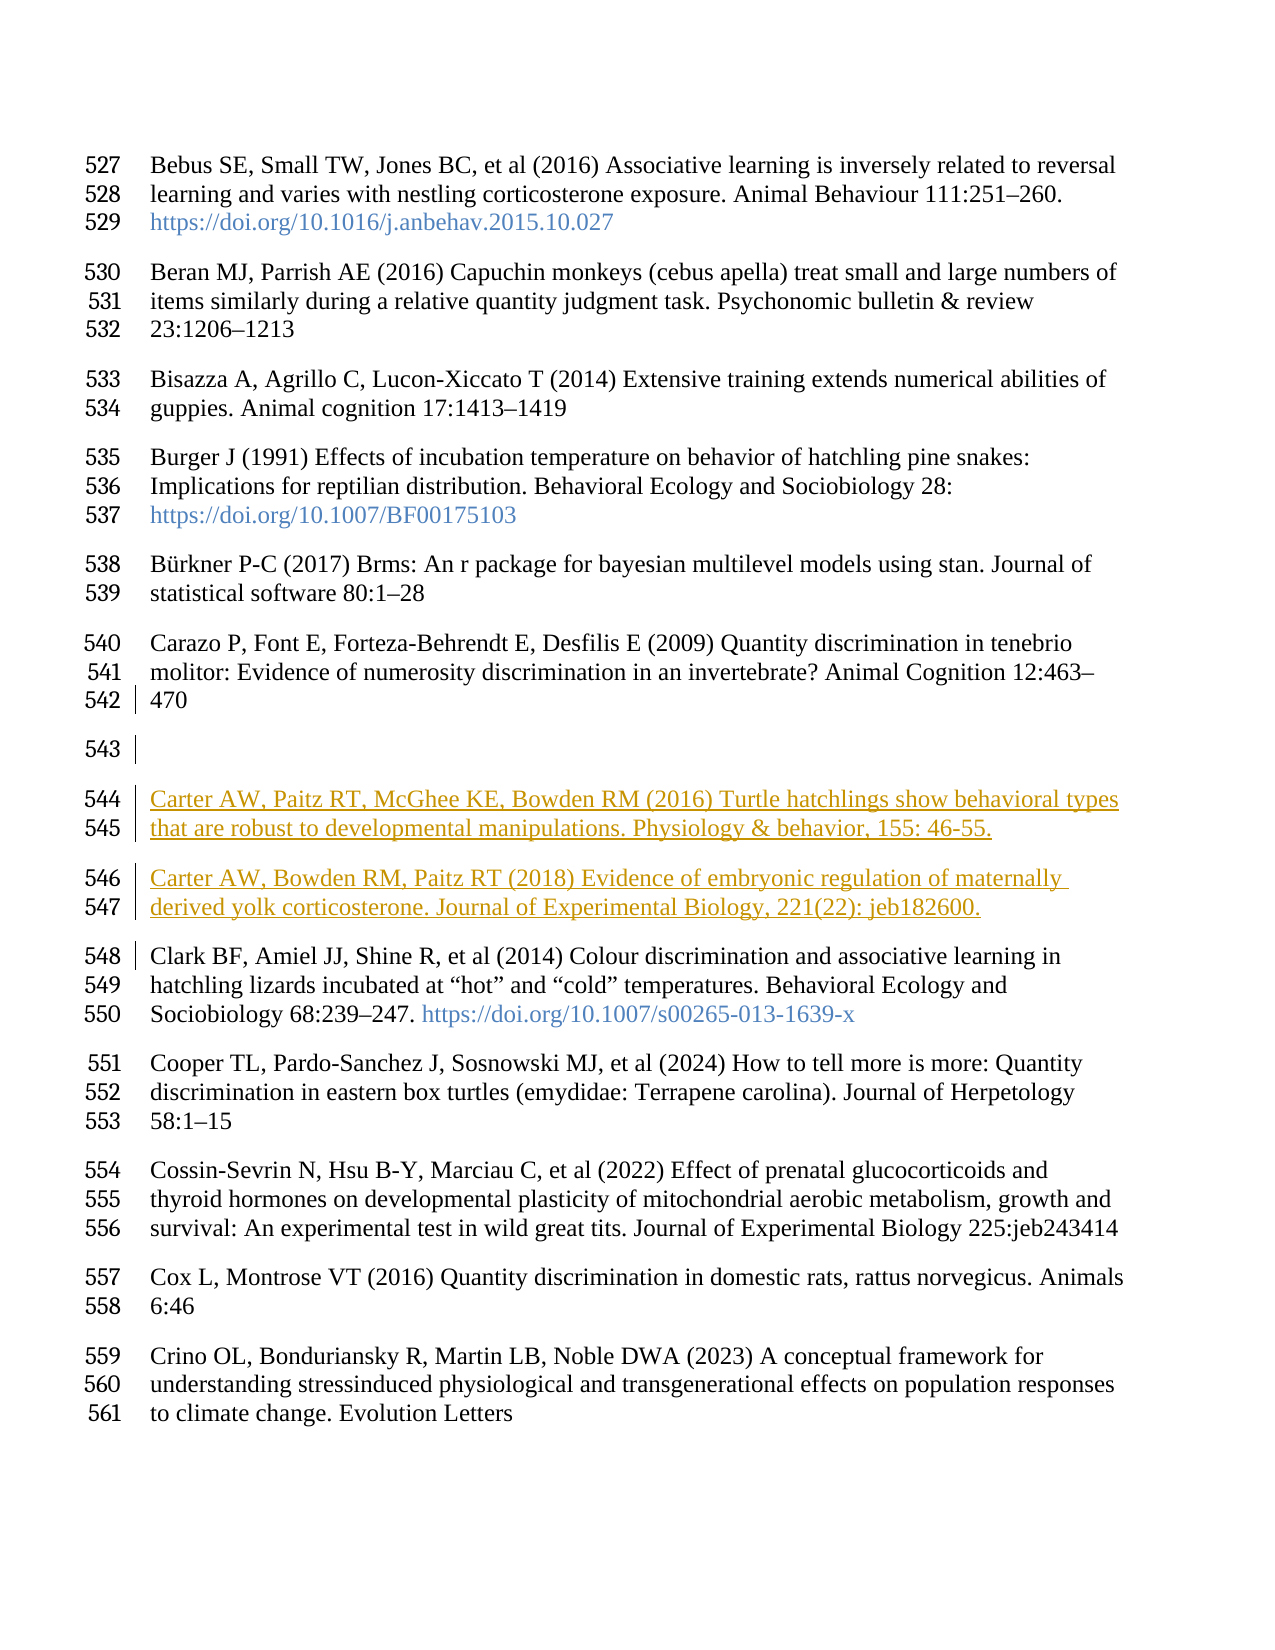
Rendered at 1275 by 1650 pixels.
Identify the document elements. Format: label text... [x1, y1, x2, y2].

text Cooper TL, Pardo-Sanchez J, Sosnowski MJ, et al (2024) How to tell more is more: Quantity discrimination in eastern box turtles (emydidae: Terrapene carolina). Journal of Herpetology 58:1–15 [150, 1048, 1125, 1134]
text Crino OL, Bonduriansky R, Martin LB, Noble DWA (2023) A conceptual framework for understanding stressinduced physiological and transgenerational effects on population responses to climate change. Evolution Letters [150, 1341, 1125, 1427]
text Bisazza A, Agrillo C, Lucon-Xiccato T (2014) Extensive training extends numerical abilities of guppies. Animal cognition 17:1413–1419 [150, 364, 1125, 422]
text Bebus SE, Small TW, Jones BC, et al (2016) Associative learning is inversely related to reversal learning and varies with nestling corticosterone exposure. Animal Behaviour 111:251–260. https://doi.org/10.1016/j.anbehav.2015.10.027 [150, 150, 1125, 236]
text Cossin-Sevrin N, Hsu B-Y, Marciau C, et al (2022) Effect of prenatal glucocorticoids and thyroid hormones on developmental plasticity of mitochondrial aerobic metabolism, growth and survival: An experimental test in wild great tits. Journal of Experimental Biology 225:jeb243414 [150, 1155, 1125, 1242]
text Beran MJ, Parrish AE (2016) Capuchin monkeys (cebus apella) treat small and large numbers of items similarly during a relative quantity judgment task. Psychonomic bulletin & review 23:1206–1213 [150, 257, 1125, 343]
text Bürkner P-C (2017) Brms: An r package for bayesian multilevel models using stan. Journal of statistical software 80:1–28 [150, 549, 1125, 607]
text Burger J (1991) Effects of incubation temperature on behavior of hatchling pine snakes: Implications for reptilian distribution. Behavioral Ecology and Sociobiology 28: https://doi.org/10.1007/BF00175103 [150, 442, 1125, 529]
text Cox L, Montrose VT (2016) Quantity discrimination in domestic rats, rattus norvegicus. Animals 6:46 [150, 1262, 1125, 1320]
text Carazo P, Font E, Forteza-Behrendt E, Desfilis E (2009) Quantity discrimination in tenebrio molitor: Evidence of numerosity discrimination in an invertebrate? Animal Cognition 12:463–470 [150, 628, 1125, 714]
text Clark BF, Amiel JJ, Shine R, et al (2014) Colour discrimination and associative learning in hatchling lizards incubated at “hot” and “cold” temperatures. Behavioral Ecology and Sociobiology 68:239–247. https://doi.org/10.1007/s00265-013-1639-x [150, 941, 1125, 1027]
